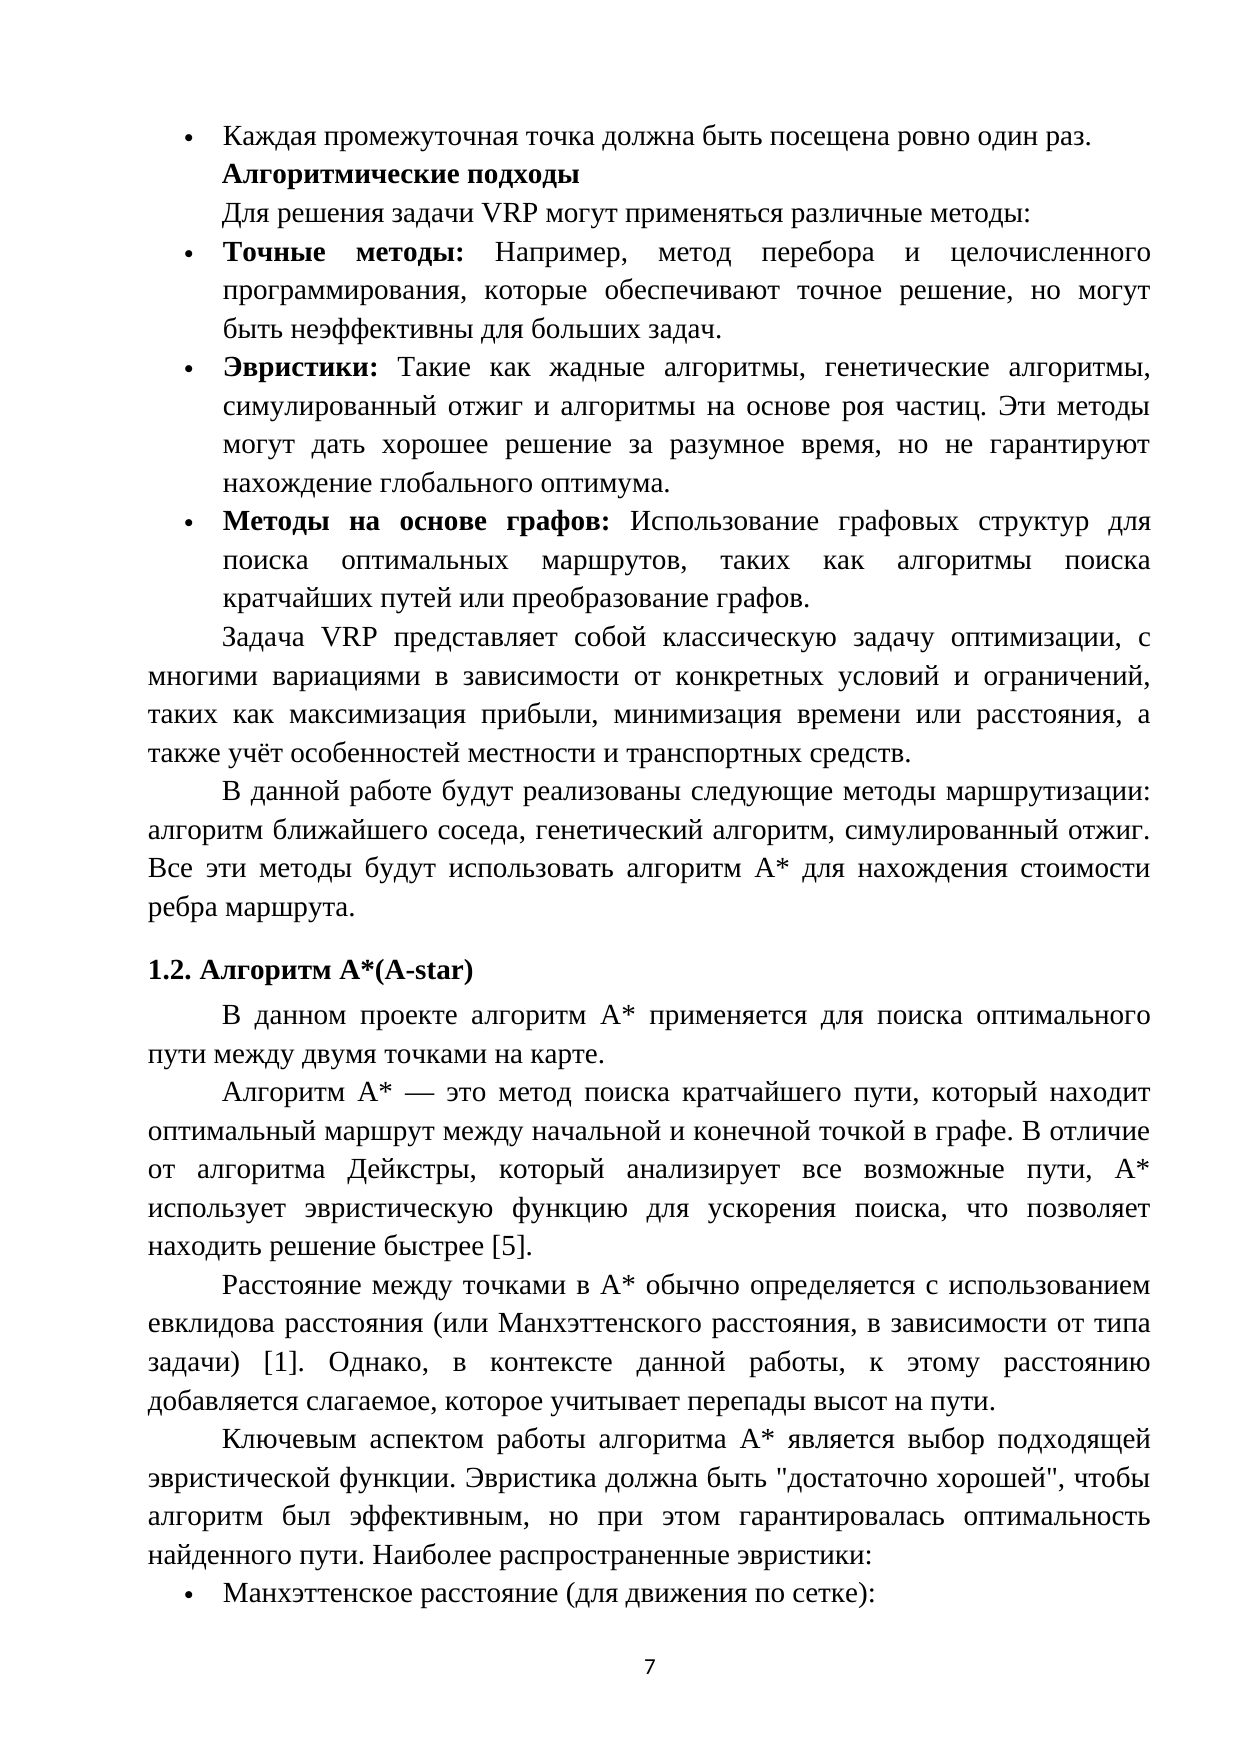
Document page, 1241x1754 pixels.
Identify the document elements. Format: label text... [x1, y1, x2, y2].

list Каждая промежуточная точка должна быть посещена ровно один раз. [185, 118, 1152, 152]
text Алгоритм A* — это метод поиска кратчайшего пути, который находит оптимальный маршрут между начальной и конечной точкой в графе. В отличие от алгоритма Дейкстры, который анализирует все возможные пути, A* использует эвристическую функцию для ускорения поиска, что позволяет находить решение быстрее [5]. [148, 1074, 1152, 1262]
text Задача VRP представляет собой классическую задачу оптимизации, с многими вариациями в зависимости от конкретных условий и ограничений, таких как максимизация прибыли, минимизация времени или расстояния, а также учёт особенностей местности и транспортных средств. [148, 619, 1152, 768]
text Ключевым аспектом работы алгоритма A* является выбор подходящей эвристической функции. Эвристика должна быть "достаточно хорошей", чтобы алгоритм был эффективным, но при этом гарантировалась оптимальность найденного пути. Наиболее распространенные эвристики: [148, 1421, 1152, 1570]
list Точные методы: Например, метод перебора и целочисленного программирования, которые обеспечивают точное решение, но могут быть неэффективны для больших задач. [185, 234, 1152, 344]
list Манхэттенское расстояние (для движения по сетке): [185, 1575, 1152, 1609]
list Эвристики: Такие как жадные алгоритмы, генетические алгоритмы, симулированный отжиг и алгоритмы на основе роя частиц. Эти методы могут дать хорошее решение за разумное время, но не гарантируют нахождение глобального оптимума. [185, 349, 1152, 498]
list Методы на основе графов: Использование графовых структур для поиска оптимальных маршрутов, таких как алгоритмы поиска кратчайших путей или преобразование графов. [185, 503, 1152, 614]
text Алгоритмические подходы [148, 157, 1152, 190]
text Расстояние между точками в A* обычно определяется с использованием евклидова расстояния (или Манхэттенского расстояния, в зависимости от типа задачи) [1]. Однако, в контексте данной работы, к этому расстоянию добавляется слагаемое, которое учитывает перепады высот на пути. [148, 1267, 1152, 1416]
text В данной работе будут реализованы следующие методы маршрутизации: алгоритм ближайшего соседа, генетический алгоритм, симулированный отжиг. Все эти методы будут использовать алгоритм A* для нахождения стоимости ребра маршрута. [148, 773, 1152, 922]
text В данном проекте алгоритм A* применяется для поиска оптимального пути между двумя точками на карте. [148, 997, 1152, 1069]
subtitle Алгоритм А*(A-star) [148, 952, 1152, 986]
text Для решения задачи VRP могут применяться различные методы: [148, 195, 1152, 229]
